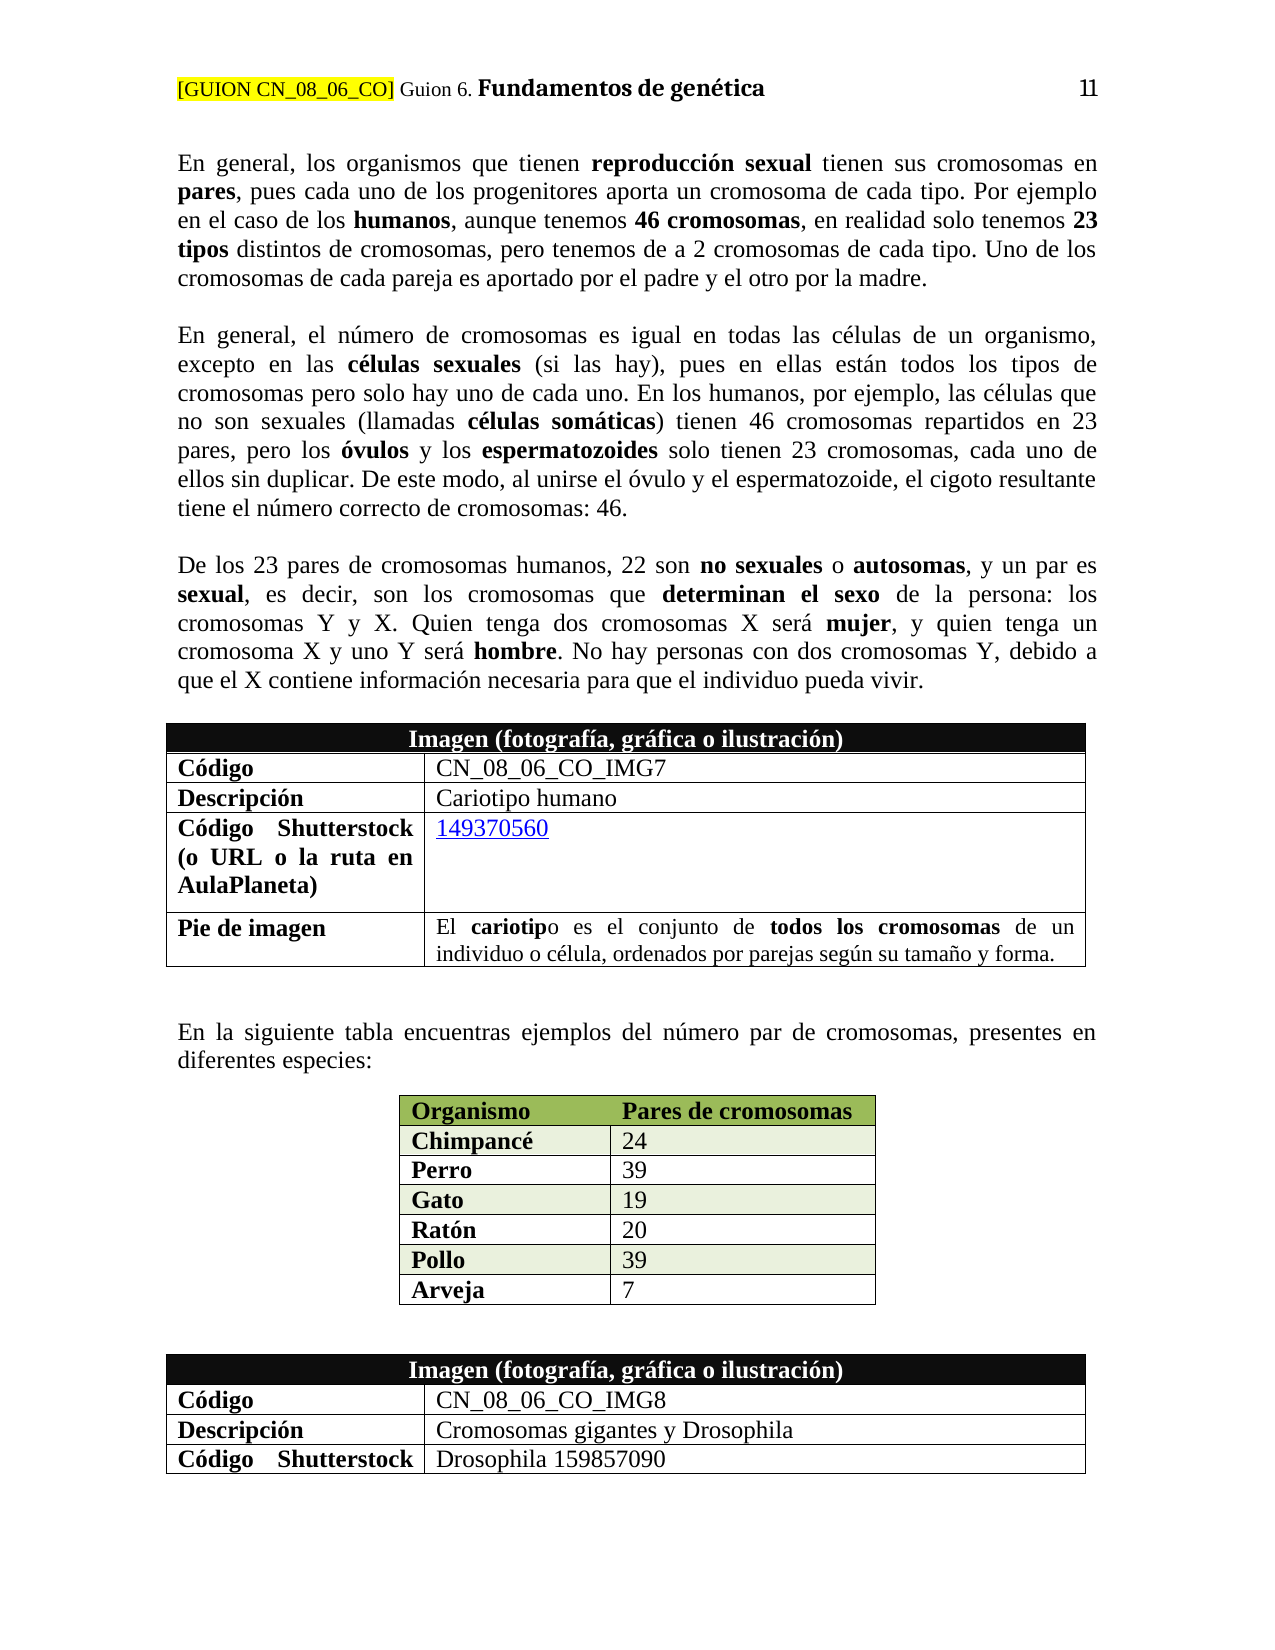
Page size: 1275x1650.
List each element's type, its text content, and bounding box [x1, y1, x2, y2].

table_header Imagen (fotografía, gráfica o ilustración) [167, 1355, 1085, 1384]
table_cell Arveja [400, 1275, 610, 1303]
table_cell Pie de imagen [167, 913, 424, 966]
text En general, el número de cromosomas es igual en todas las células de un organismo, excepto en las células sexuales (si las hay), pues en ellas están todos los tipos de cromosomas pero solo hay uno de cada uno. En los humanos, por ejemplo, las células que no son sexuales (llamadas células somáticas) tienen 46 cromosomas repartidos en 23 pares, pero los óvulos y los espermatozoides solo tienen 23 cromosomas, cada uno de ellos sin duplicar. De este modo, al unirse el óvulo y el espermatozoide, el cigoto resultante tiene el número correcto de cromosomas: 46. [177, 320, 1098, 521]
table_cell 39 [611, 1245, 875, 1274]
table_cell Cromosomas gigantes y Drosophila [425, 1415, 1085, 1443]
table_header Pares de cromosomas [611, 1096, 875, 1125]
table_cell Cariotipo humano [425, 783, 1085, 812]
table_cell CN_08_06_CO_IMG7 [425, 754, 1085, 782]
table_cell Perro [400, 1156, 610, 1184]
table_header Imagen (fotografía, gráfica o ilustración) [167, 724, 1085, 752]
text De los 23 pares de cromosomas humanos, 22 son no sexuales o autosomas, y un par es sexual, es decir, son los cromosomas que determinan el sexo de la persona: los cromosomas Y y X. Quien tenga dos cromosomas X será mujer, y quien tenga un cromosoma X y uno Y será hombre. No hay personas con dos cromosomas Y, debido a que el X contiene información necesaria para que el individuo pueda vivir. [177, 550, 1098, 694]
table_cell Gato [400, 1185, 610, 1214]
table_cell Descripción [167, 1415, 424, 1443]
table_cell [425, 1445, 1085, 1473]
table_header Organismo [400, 1096, 610, 1125]
text En general, los organismos que tienen reproducción sexual tienen sus cromosomas en pares, pues cada uno de los progenitores aporta un cromosoma de cada tipo. Por ejemplo en el caso de los humanos, aunque tenemos 46 cromosomas, en realidad solo tenemos 23 tipos distintos de cromosomas, pero tenemos de a 2 cromosomas de cada tipo. Uno de los cromosomas de cada pareja es aportado por el padre y el otro por la madre. [177, 148, 1098, 291]
table_cell Descripción [167, 783, 424, 812]
table_cell 39 [611, 1156, 875, 1184]
table_cell Código Shutterstock (o URL o la ruta en AulaPlaneta) [167, 813, 424, 912]
text En la siguiente tabla encuentras ejemplos del número par de cromosomas, presentes en diferentes especies: [177, 1017, 1098, 1074]
table_cell 19 [611, 1185, 875, 1214]
table_cell Código [167, 754, 424, 782]
table_cell 7 [611, 1275, 875, 1303]
table_cell El cariotipo es el conjunto de todos los cromosomas de un individuo o célula, ordenados por parejas según su tamaño y forma. [425, 913, 1085, 966]
table_cell Código [167, 1385, 424, 1414]
table_cell 149370560 [425, 813, 1085, 912]
table_cell CN_08_06_CO_IMG8 [425, 1385, 1085, 1414]
table_cell Pollo [400, 1245, 610, 1274]
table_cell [167, 1445, 424, 1473]
table_cell 24 [611, 1126, 875, 1154]
table_cell Chimpancé [400, 1126, 610, 1154]
table_cell Ratón [400, 1215, 610, 1244]
table_cell 20 [611, 1215, 875, 1244]
